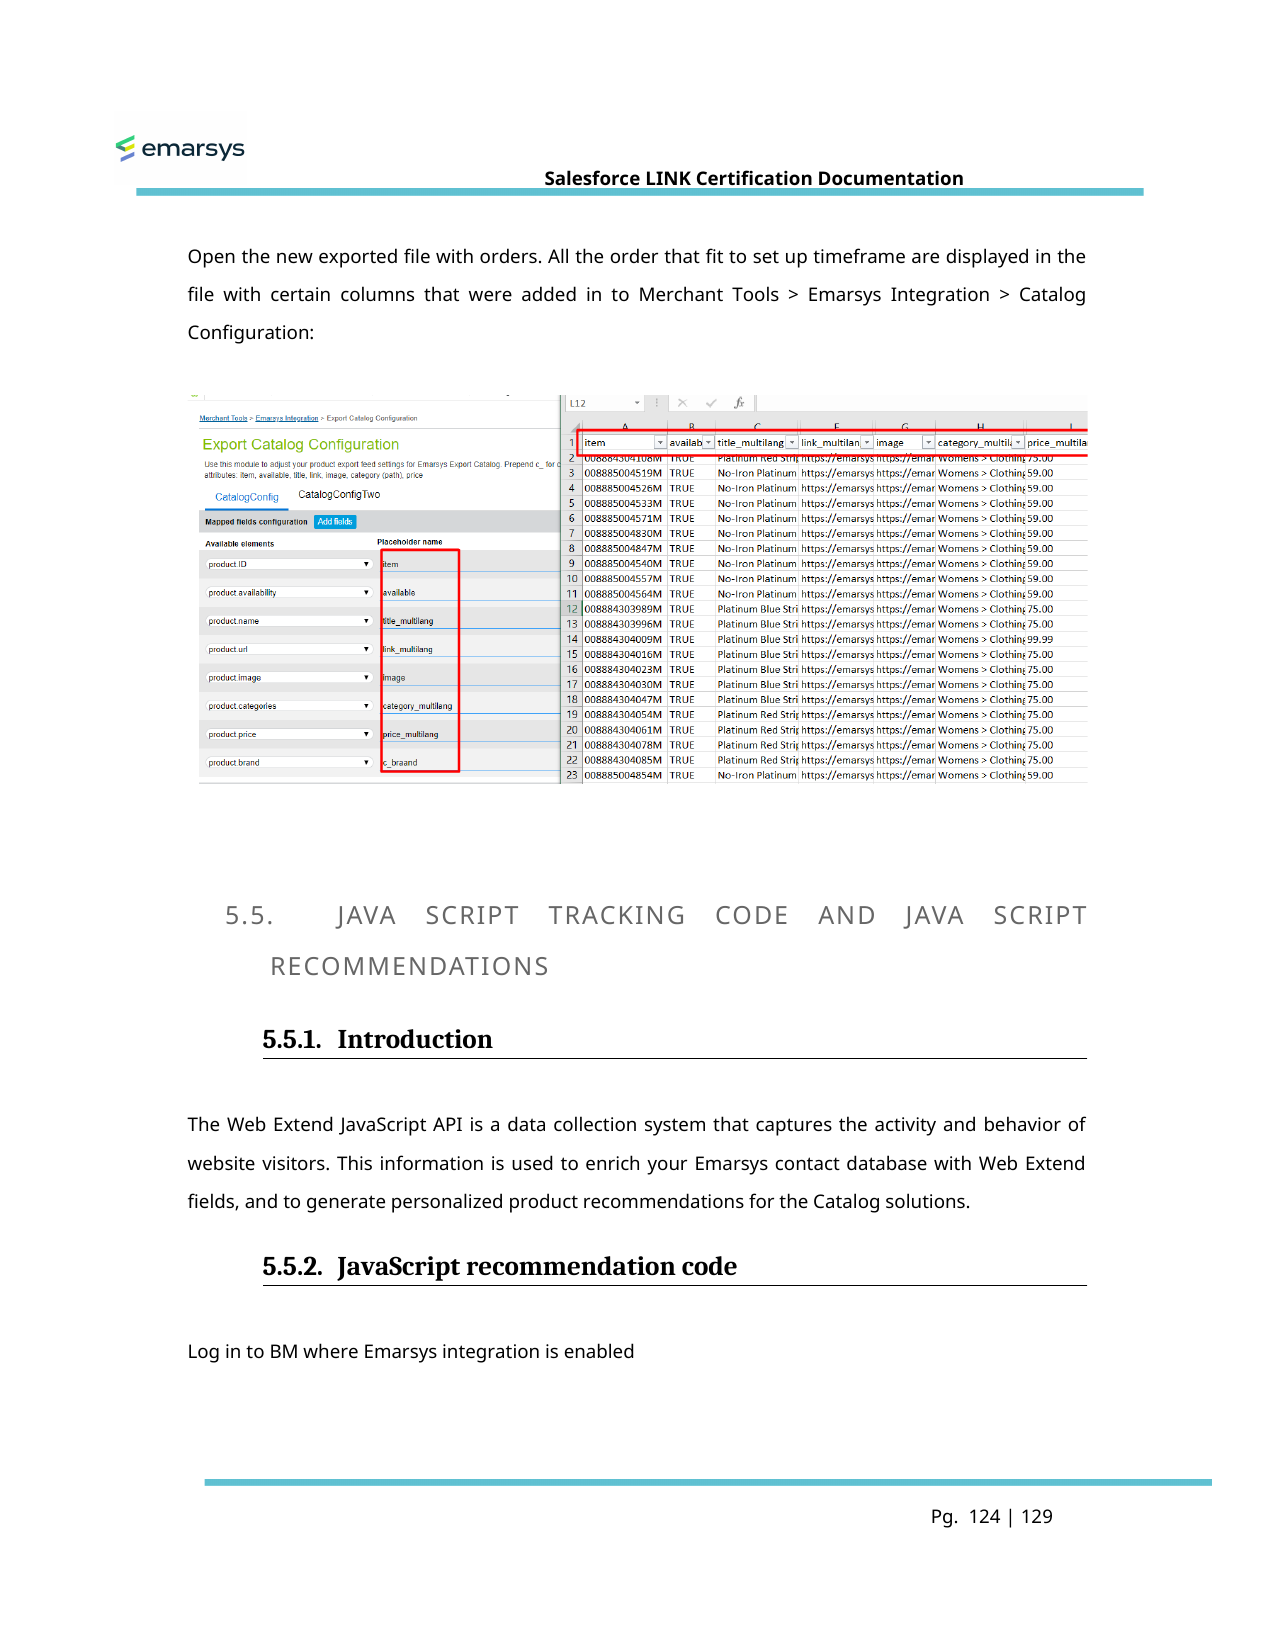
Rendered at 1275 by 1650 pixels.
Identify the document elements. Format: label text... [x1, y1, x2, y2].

picture [136, 188, 1144, 196]
subtitle Java script tracking code and java script recommendations [225, 897, 1087, 982]
picture [204, 1479, 1212, 1486]
subtitle JavaScript recommendation code [262, 1251, 1087, 1286]
picture [187, 395, 1088, 784]
text Log in to BM where Emarsys integration is enabled [187, 1339, 1087, 1364]
subtitle Introduction [262, 1024, 1087, 1059]
text The Web Extend JavaScript API is a data collection system that captures the activity and behavior of website visitors. This information is used to enrich your Emarsys contact database with Web Extend fields, and to generate personalized product recommendations for the Catalog solutions. [187, 1112, 1087, 1214]
picture [113, 111, 247, 185]
text Open the new exported file with orders. All the order that fit to set up timeframe are displayed in the file with certain columns that were added in to Merchant Tools > Emarsys Integration > Catalog Configuration: [187, 243, 1087, 345]
